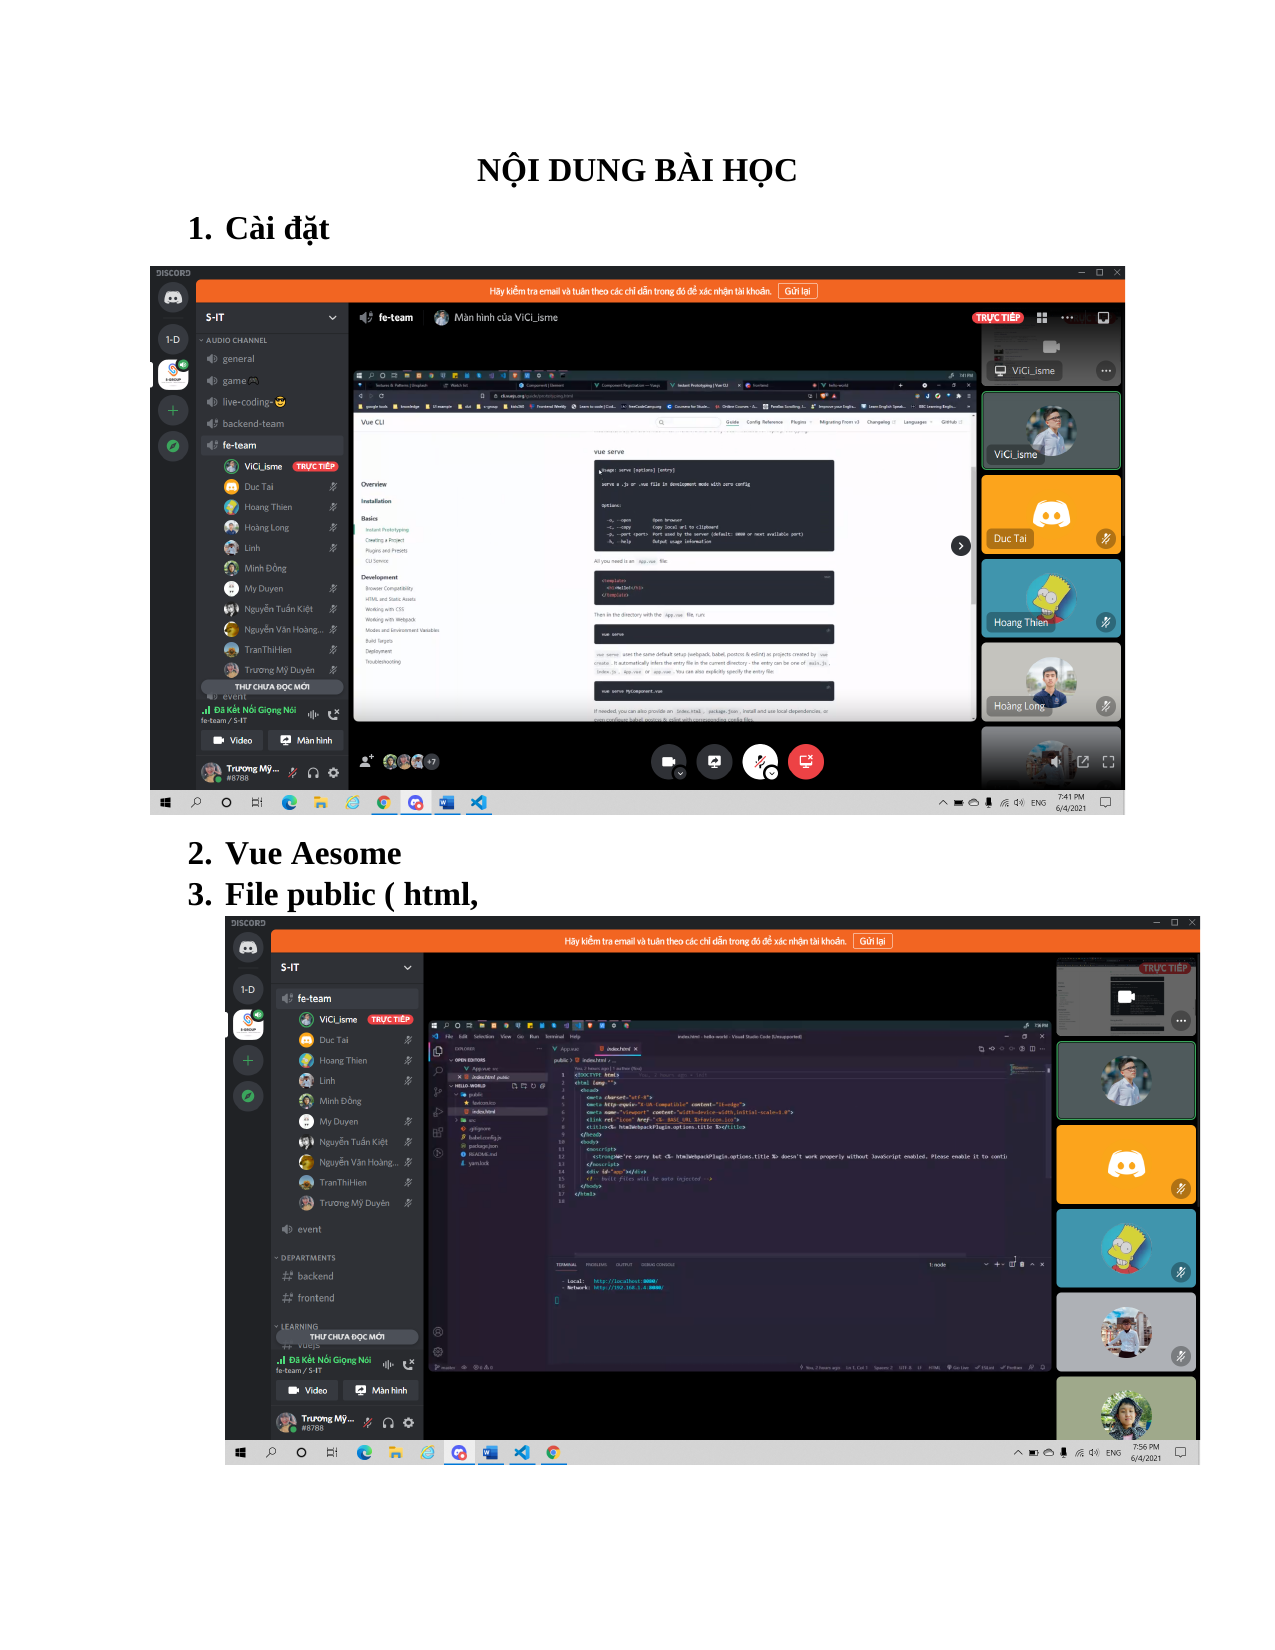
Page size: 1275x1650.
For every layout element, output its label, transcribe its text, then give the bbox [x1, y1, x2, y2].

list File public ( html, [187, 875, 1125, 913]
list Vue Aesome [187, 833, 1125, 872]
list Cài đặt [187, 208, 1125, 246]
picture [150, 266, 1125, 815]
text NỘI DUNG BÀI HỌC [150, 150, 1125, 188]
picture [225, 916, 1200, 1465]
